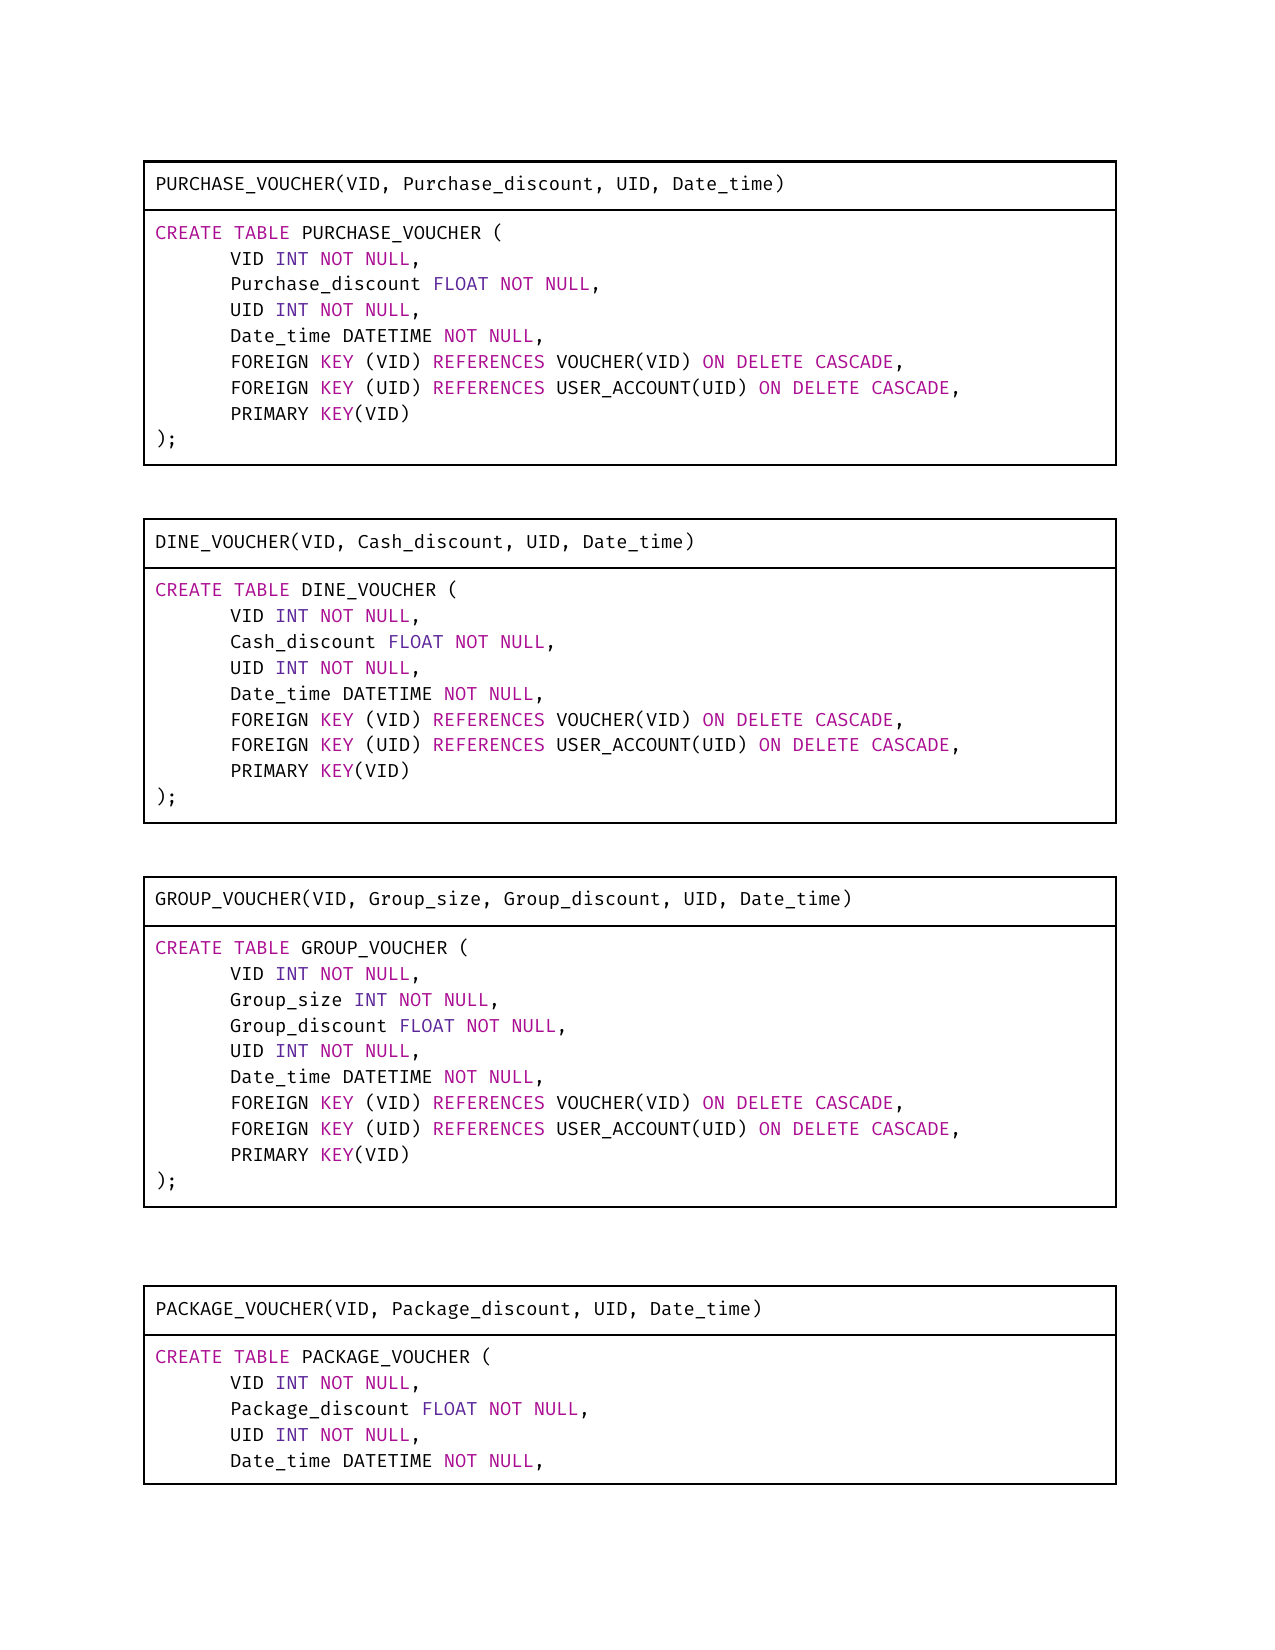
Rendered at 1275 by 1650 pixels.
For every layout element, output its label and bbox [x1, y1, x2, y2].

table_header [58, 150, 1125, 1495]
